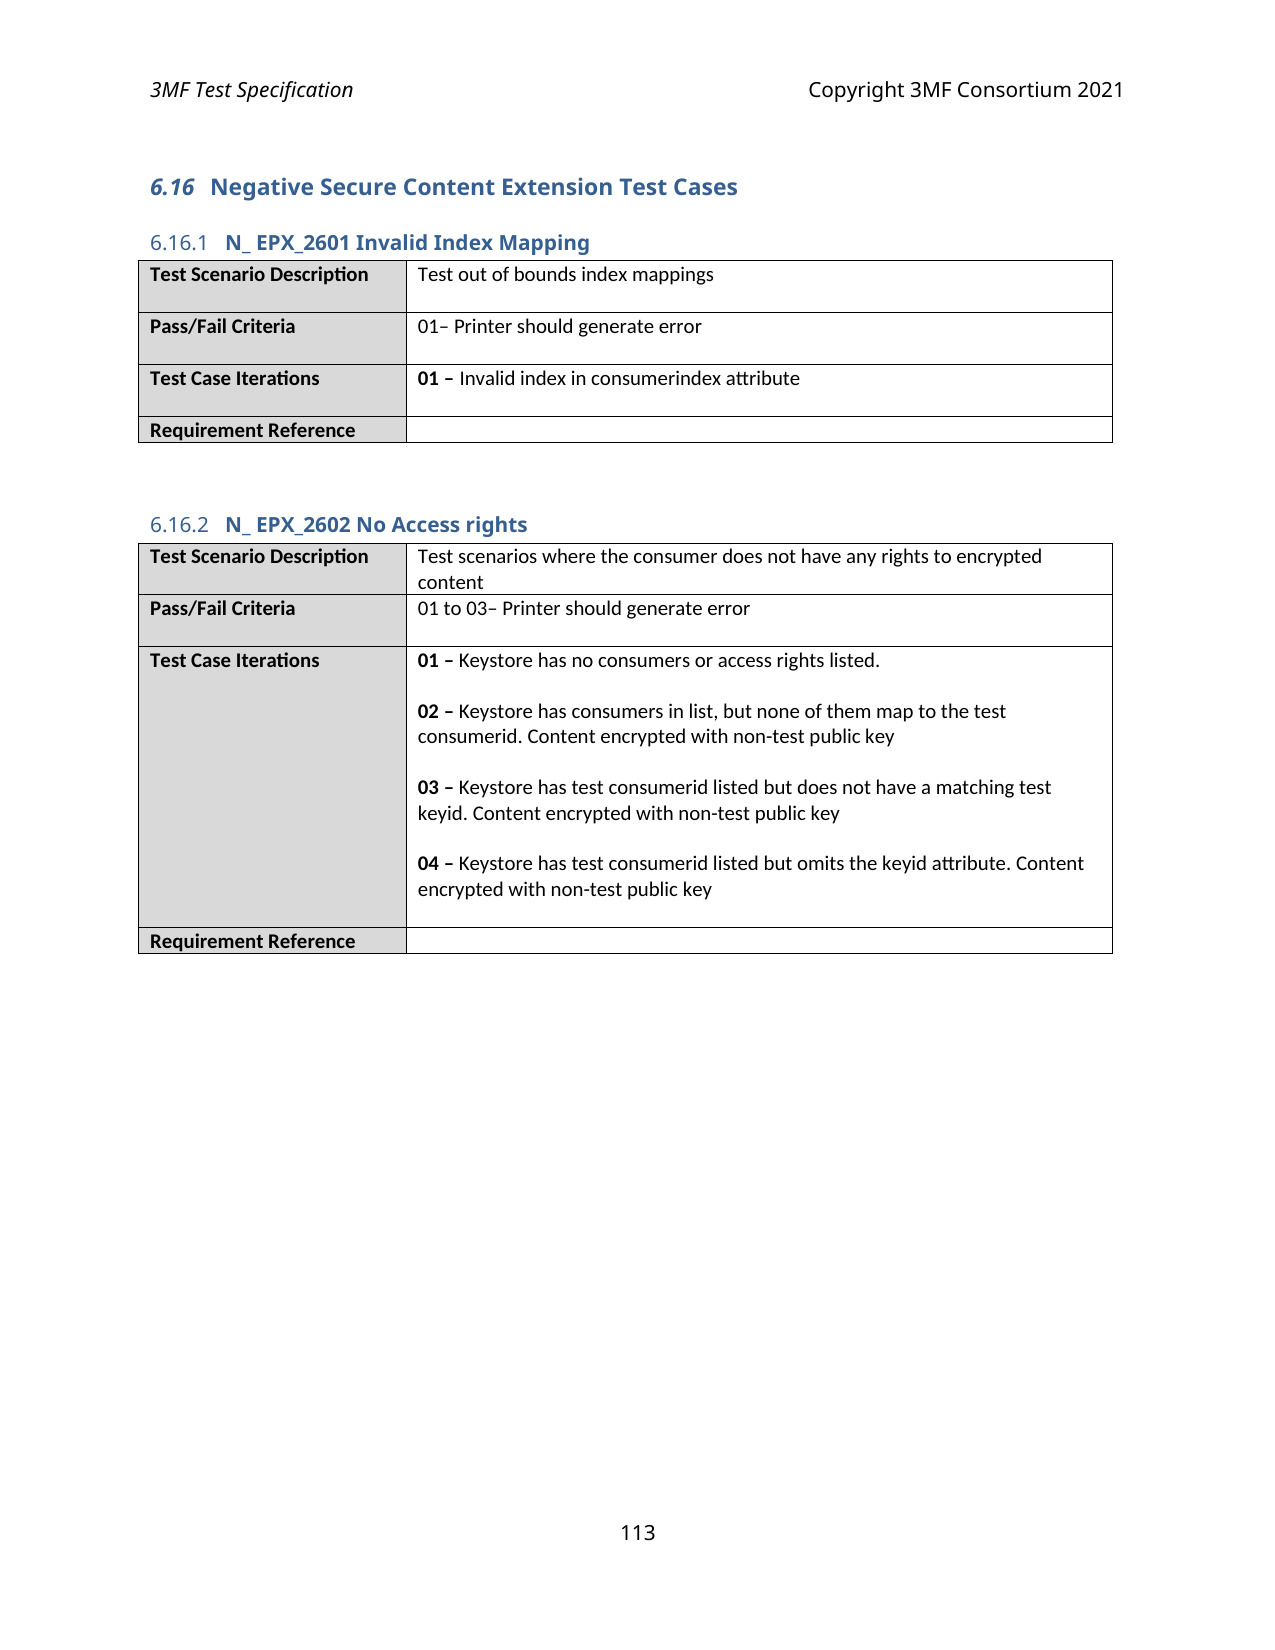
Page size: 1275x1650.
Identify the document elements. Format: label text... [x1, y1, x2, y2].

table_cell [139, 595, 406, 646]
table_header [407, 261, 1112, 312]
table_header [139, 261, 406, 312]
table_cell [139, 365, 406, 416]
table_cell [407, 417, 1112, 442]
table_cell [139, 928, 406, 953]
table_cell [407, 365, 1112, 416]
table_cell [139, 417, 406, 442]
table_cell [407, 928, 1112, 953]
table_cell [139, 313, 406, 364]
subtitle N_ EPX_2601 Invalid Index Mapping [150, 228, 1125, 256]
subtitle N_ EPX_2602 No Access rights [150, 510, 1125, 538]
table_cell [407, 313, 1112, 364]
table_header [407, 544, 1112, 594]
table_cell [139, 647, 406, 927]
subtitle Negative Secure Content Extension Test Cases [150, 171, 1125, 202]
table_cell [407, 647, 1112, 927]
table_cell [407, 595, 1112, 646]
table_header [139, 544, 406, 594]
